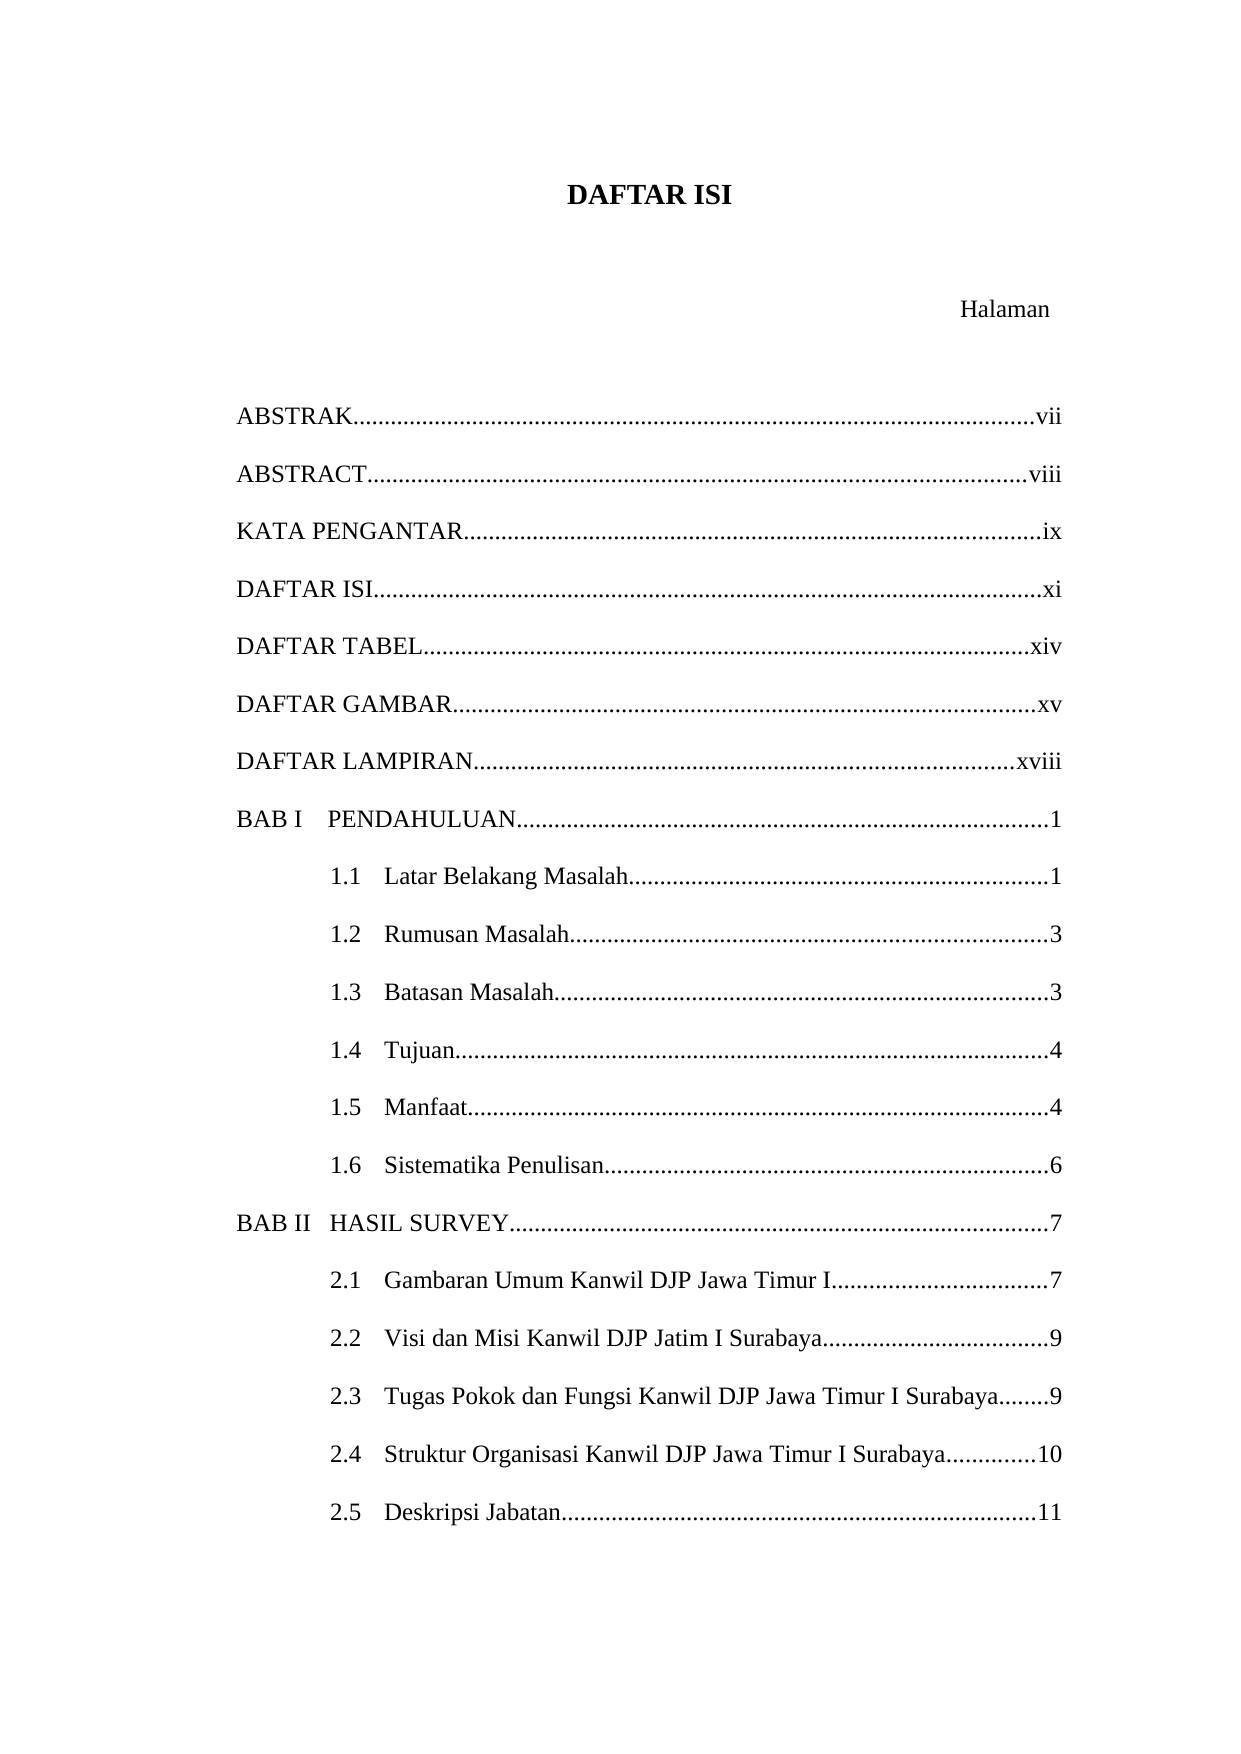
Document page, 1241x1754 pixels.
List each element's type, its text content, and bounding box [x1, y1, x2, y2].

subtitle DAFTAR ISI [236, 177, 1063, 211]
text Halaman [960, 294, 1063, 323]
